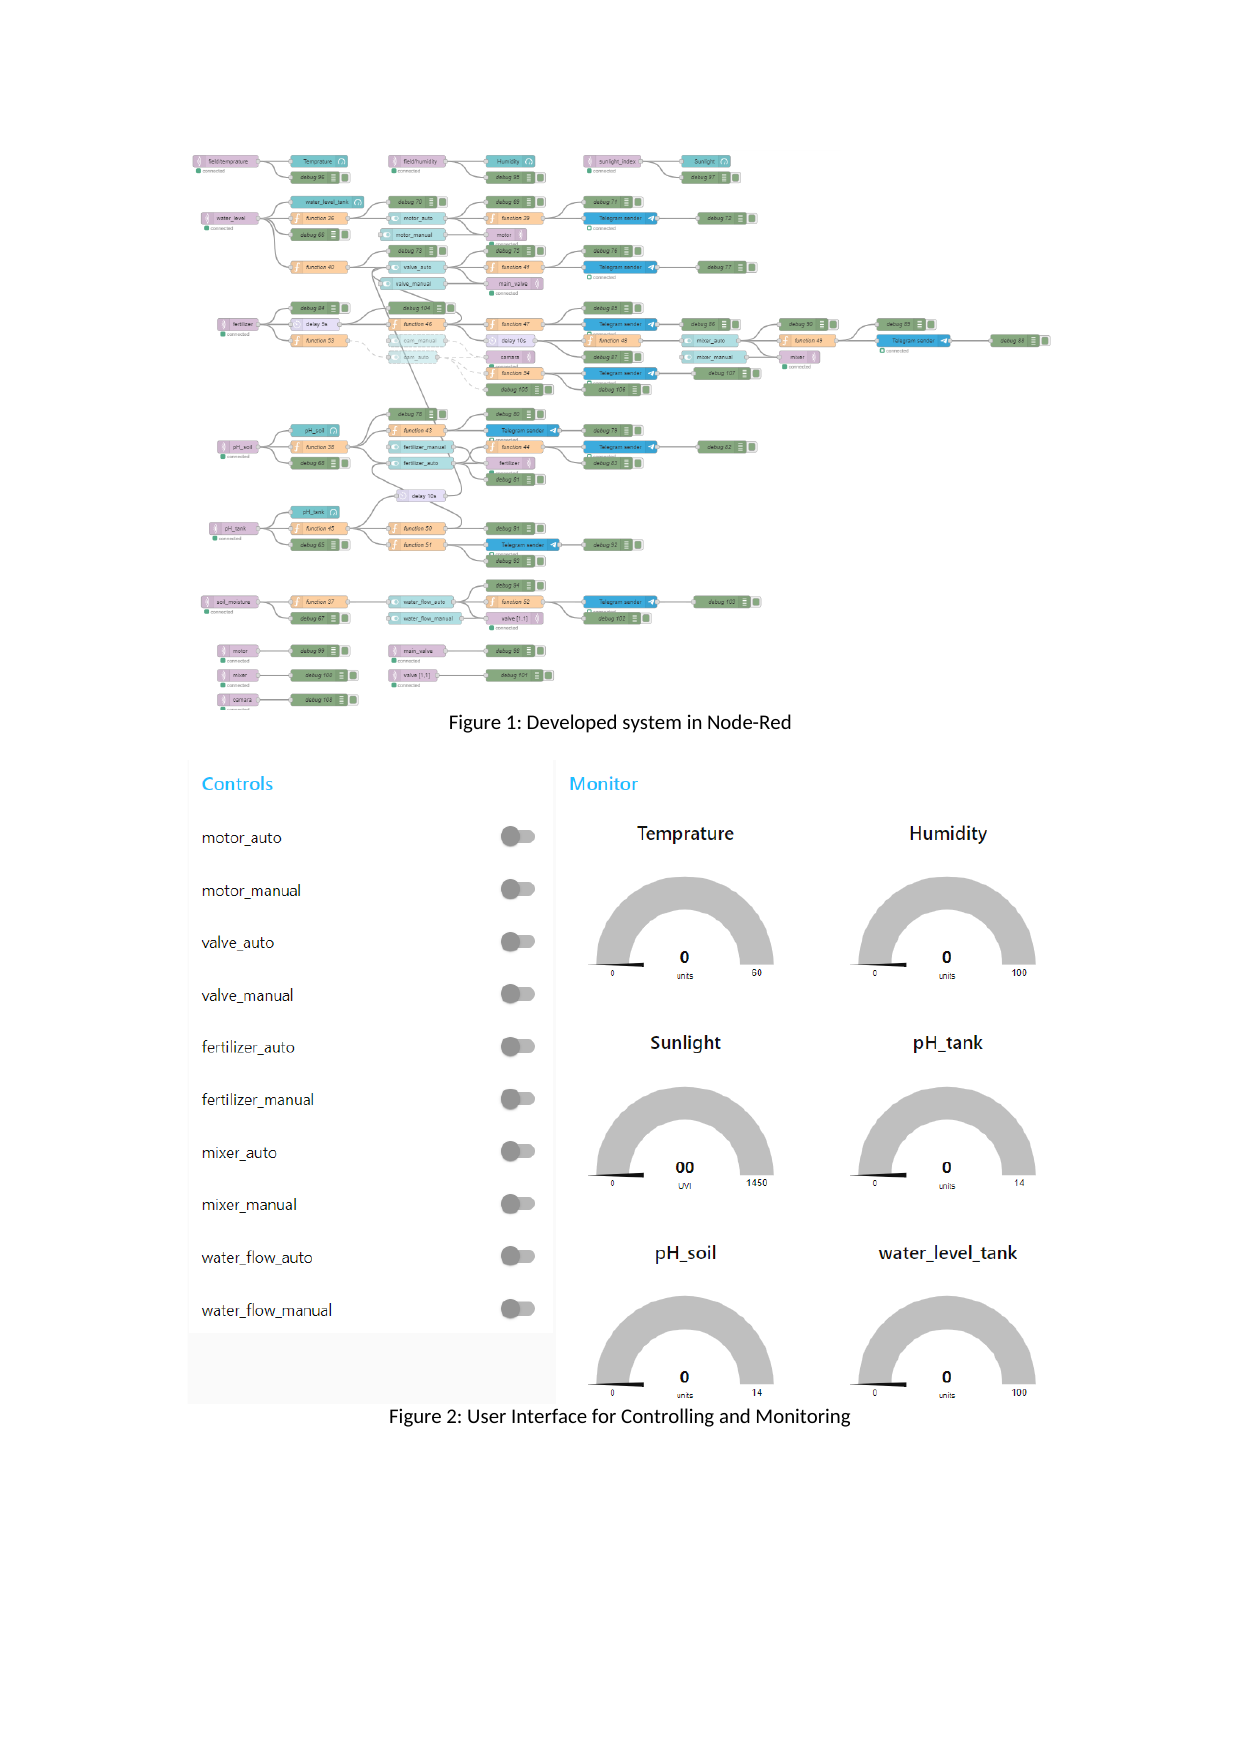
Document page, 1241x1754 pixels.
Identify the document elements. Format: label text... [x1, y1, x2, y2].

text Figure 1: Developed system in Node-Red [187, 709, 1053, 735]
text Figure 2: User Interface for Controlling and Monitoring [187, 1404, 1053, 1429]
picture [188, 150, 1052, 710]
picture [187, 760, 1053, 1404]
